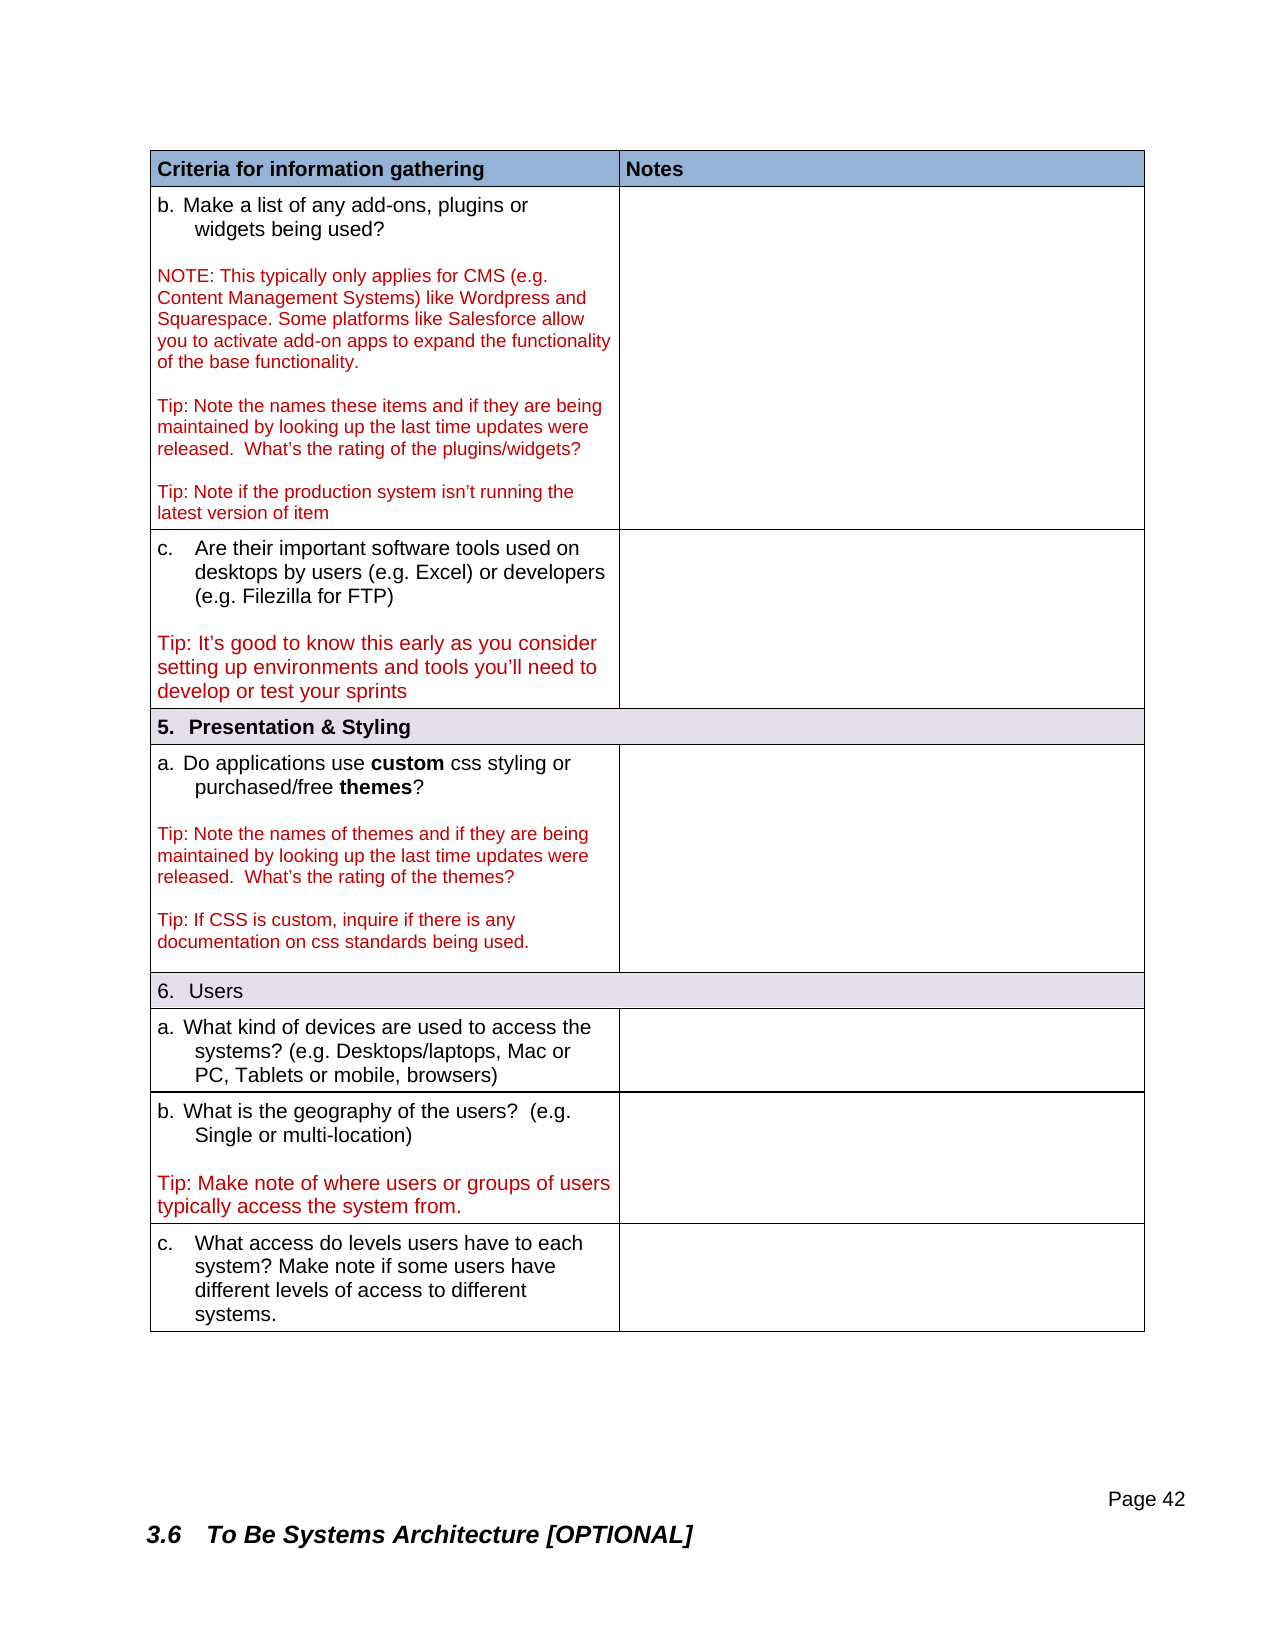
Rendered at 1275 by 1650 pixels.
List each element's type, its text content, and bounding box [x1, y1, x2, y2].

table_cell c. Are their important software tools used on desktops by users (e.g. Excel) or developers (e.g. Filezilla for FTP) Tip: It’s good to know this early as you consider setting up environments and tools you’ll need to develop or test your sprints [151, 530, 619, 708]
subtitle Page 42 [135, 1486, 1185, 1510]
table_cell 5. Presentation & Styling [151, 709, 1144, 744]
table_cell c. What access do levels users have to each system? Make note if some users have different levels of access to different systems. [151, 1224, 619, 1331]
table_cell b. Make a list of any add-ons, plugins or widgets being used? NOTE: This typically only applies for CMS (e.g. Content Management Systems) like Wordpress and Squarespace. Some platforms like Salesforce allow you to activate add-on apps to expand the functionality of the base functionality. Tip: Note the names these items and if they are being maintained by looking up the last time updates were released. What’s the rating of the plugins/widgets? Tip: Note if the production system isn’t running the latest version of item [151, 187, 619, 529]
table_cell 6. Users [151, 973, 1144, 1007]
table_cell a. What kind of devices are used to access the systems? (e.g. Desktops/laptops, Mac or PC, Tablets or mobile, browsers) [151, 1009, 619, 1091]
table_cell [620, 1093, 1144, 1223]
table_cell a. Do applications use custom css styling or purchased/free themes? Tip: Note the names of themes and if they are being maintained by looking up the last time updates were released. What’s the rating of the themes? Tip: If CSS is custom, inquire if there is any documentation on css standards being used. [151, 745, 619, 972]
table_cell [620, 530, 1144, 708]
table_cell [620, 1009, 1144, 1091]
subtitle To Be Systems Architecture [OPTIONAL] [146, 1520, 1156, 1549]
table_cell b. What is the geography of the users? (e.g. Single or multi-location) Tip: Make note of where users or groups of users typically access the system from. [151, 1093, 619, 1223]
table_cell [620, 187, 1144, 529]
table_header Criteria for information gathering [151, 151, 619, 186]
table_header Notes [620, 151, 1144, 186]
table_cell [620, 745, 1144, 972]
table_cell [620, 1224, 1144, 1331]
